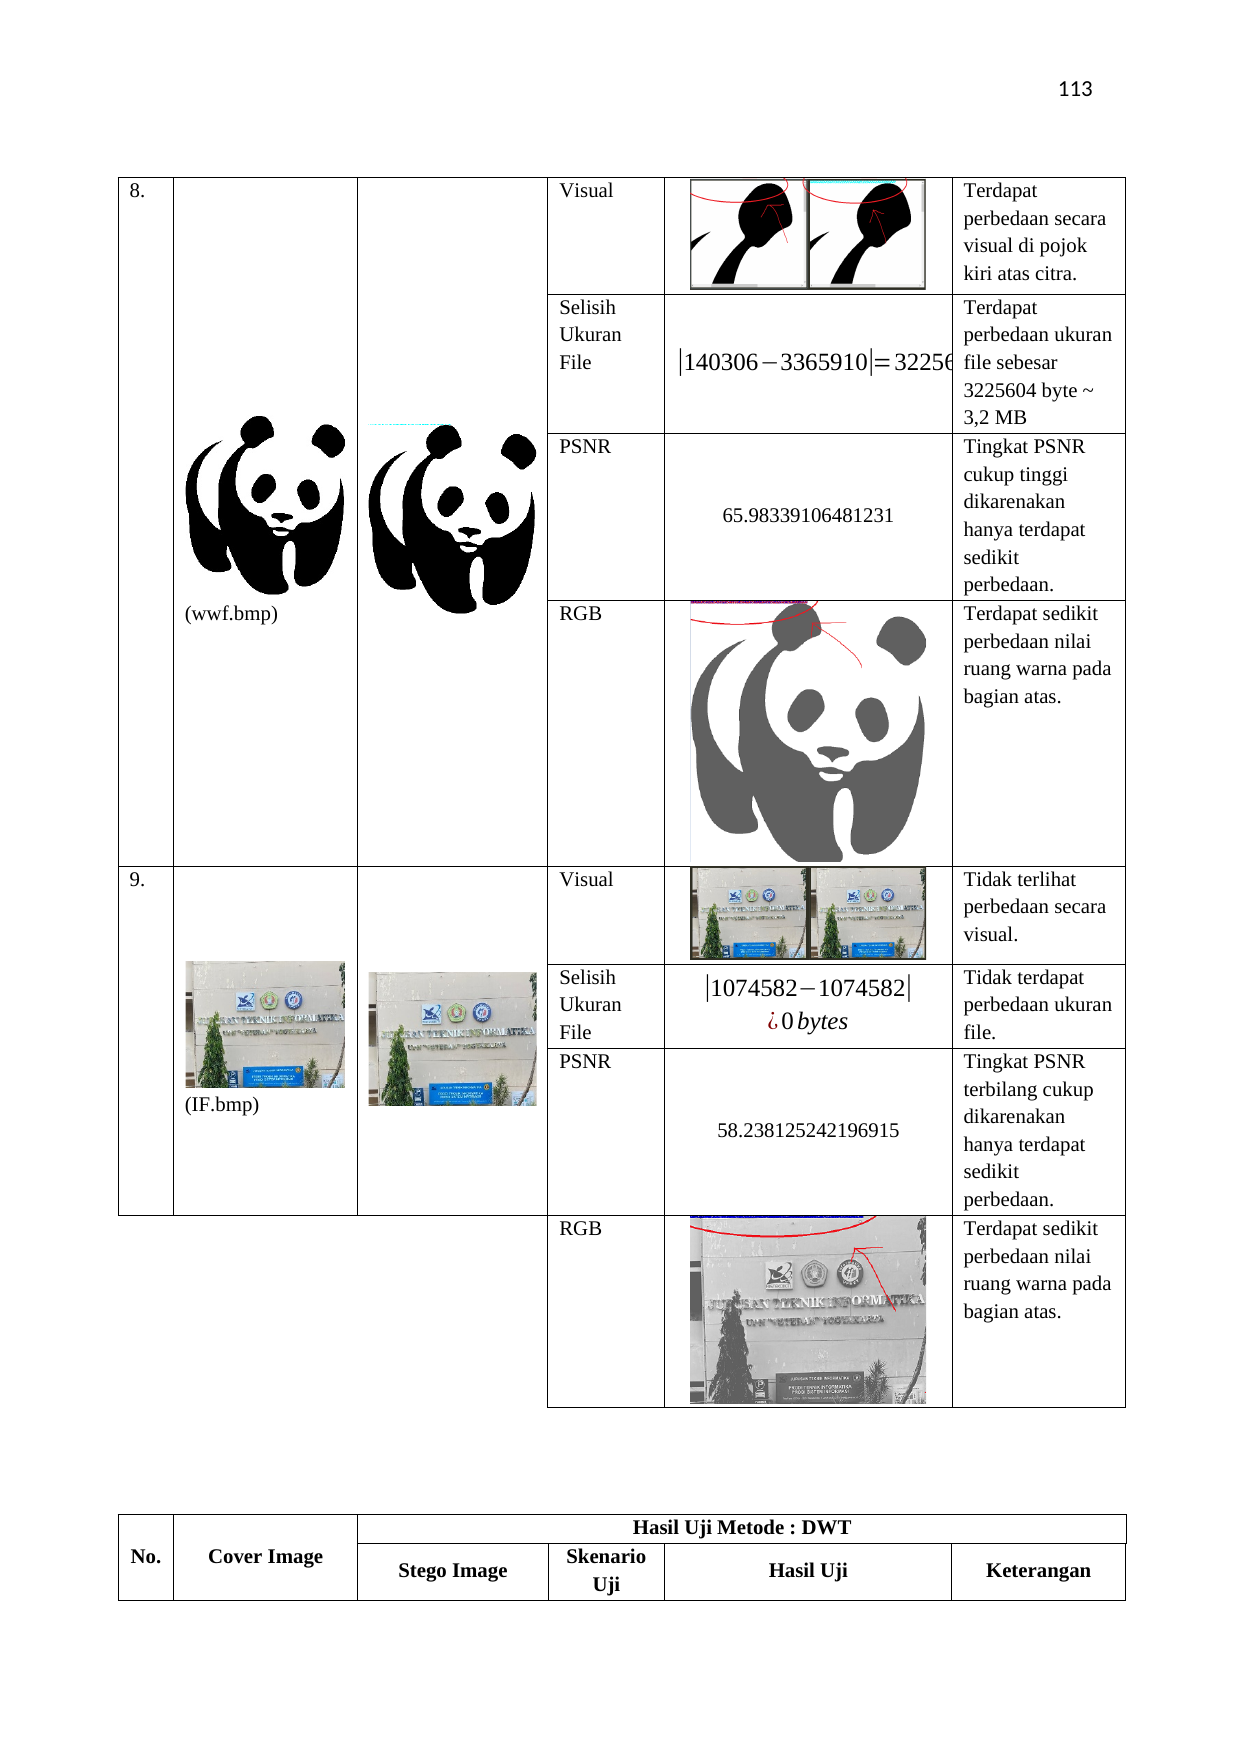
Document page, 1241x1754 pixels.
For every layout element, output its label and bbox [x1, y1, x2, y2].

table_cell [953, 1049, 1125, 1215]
picture [368, 972, 537, 1106]
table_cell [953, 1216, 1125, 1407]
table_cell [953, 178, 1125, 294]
picture [368, 424, 537, 616]
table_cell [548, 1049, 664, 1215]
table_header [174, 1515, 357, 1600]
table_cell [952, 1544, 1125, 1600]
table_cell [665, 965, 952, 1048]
picture [185, 961, 345, 1088]
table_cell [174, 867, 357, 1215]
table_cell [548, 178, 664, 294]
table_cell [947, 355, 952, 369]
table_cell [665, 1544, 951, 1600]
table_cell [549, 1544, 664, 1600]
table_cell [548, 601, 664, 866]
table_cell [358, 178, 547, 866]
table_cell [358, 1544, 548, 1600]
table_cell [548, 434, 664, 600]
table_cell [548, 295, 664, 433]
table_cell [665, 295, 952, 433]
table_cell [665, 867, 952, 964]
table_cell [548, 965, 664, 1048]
picture [690, 866, 927, 960]
picture [185, 415, 345, 597]
picture [690, 601, 927, 862]
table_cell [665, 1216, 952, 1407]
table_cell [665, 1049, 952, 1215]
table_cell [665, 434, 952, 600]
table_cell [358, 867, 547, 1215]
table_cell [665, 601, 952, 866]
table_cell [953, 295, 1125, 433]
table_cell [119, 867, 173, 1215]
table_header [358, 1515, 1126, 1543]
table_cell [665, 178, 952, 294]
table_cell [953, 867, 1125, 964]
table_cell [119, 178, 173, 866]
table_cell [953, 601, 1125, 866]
picture [690, 178, 927, 290]
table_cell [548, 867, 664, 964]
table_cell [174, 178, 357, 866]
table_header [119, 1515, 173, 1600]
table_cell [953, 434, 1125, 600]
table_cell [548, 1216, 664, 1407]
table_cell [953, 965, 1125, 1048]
